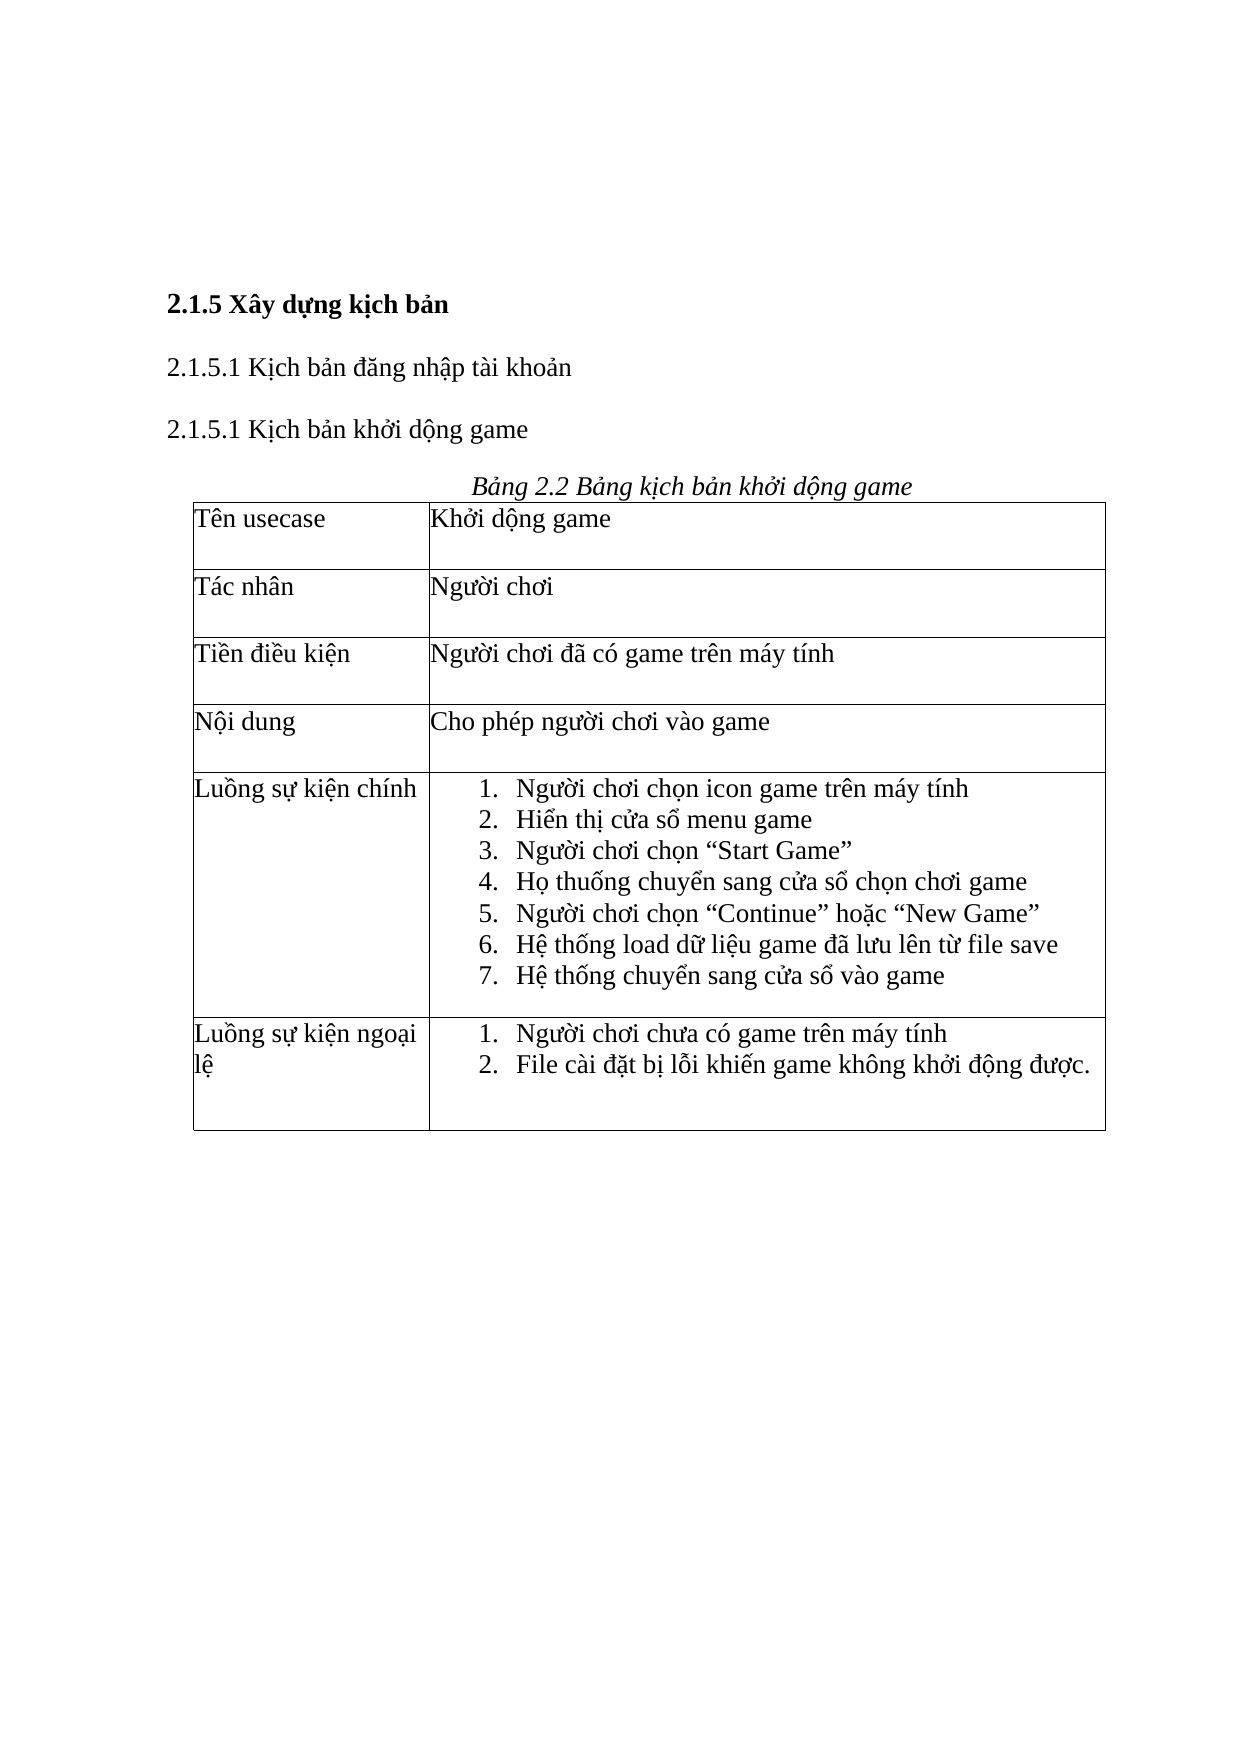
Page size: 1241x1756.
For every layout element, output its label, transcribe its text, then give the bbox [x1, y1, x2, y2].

table_cell Người chơi chưa có game trên máy tính File cài đặt bị lỗi khiến game không khởi động được. [430, 1018, 1105, 1129]
table_cell Người chơi [430, 570, 1105, 636]
table_header Khởi dộng game [430, 503, 1105, 569]
text 2.1.5.1 Kịch bản khởi dộng game [167, 413, 1219, 471]
table_cell Cho phép người chơi vào game [430, 705, 1105, 772]
table_header Tên usecase [194, 503, 429, 569]
table_cell Luồng sự kiện ngoại lệ [194, 1018, 429, 1129]
table_cell Nội dung [194, 705, 429, 772]
table_cell Tác nhân [194, 570, 429, 636]
text 2.1.5 Xây dựng kịch bản [167, 286, 1219, 319]
table_cell Người chơi đã có game trên máy tính [430, 638, 1105, 704]
table_cell Luồng sự kiện chính [194, 773, 429, 1017]
table_cell Tiền điều kiện [194, 638, 429, 704]
text Bảng 2.2 Bảng kịch bản khởi dộng game [167, 471, 1219, 502]
text 2.1.5.1 Kịch bản đăng nhập tài khoản [167, 351, 1219, 382]
table_cell Người chơi chọn icon game trên máy tính Hiển thị cửa sổ menu game Người chơi chọn “Start Game” Họ thuống chuyển sang cửa sổ chọn chơi game Người chơi chọn “Continue” hoặc “New Game” Hệ thống load dữ liệu game đã lưu lên từ file save Hệ thống chuyển sang cửa sổ vào game [430, 773, 1105, 1017]
